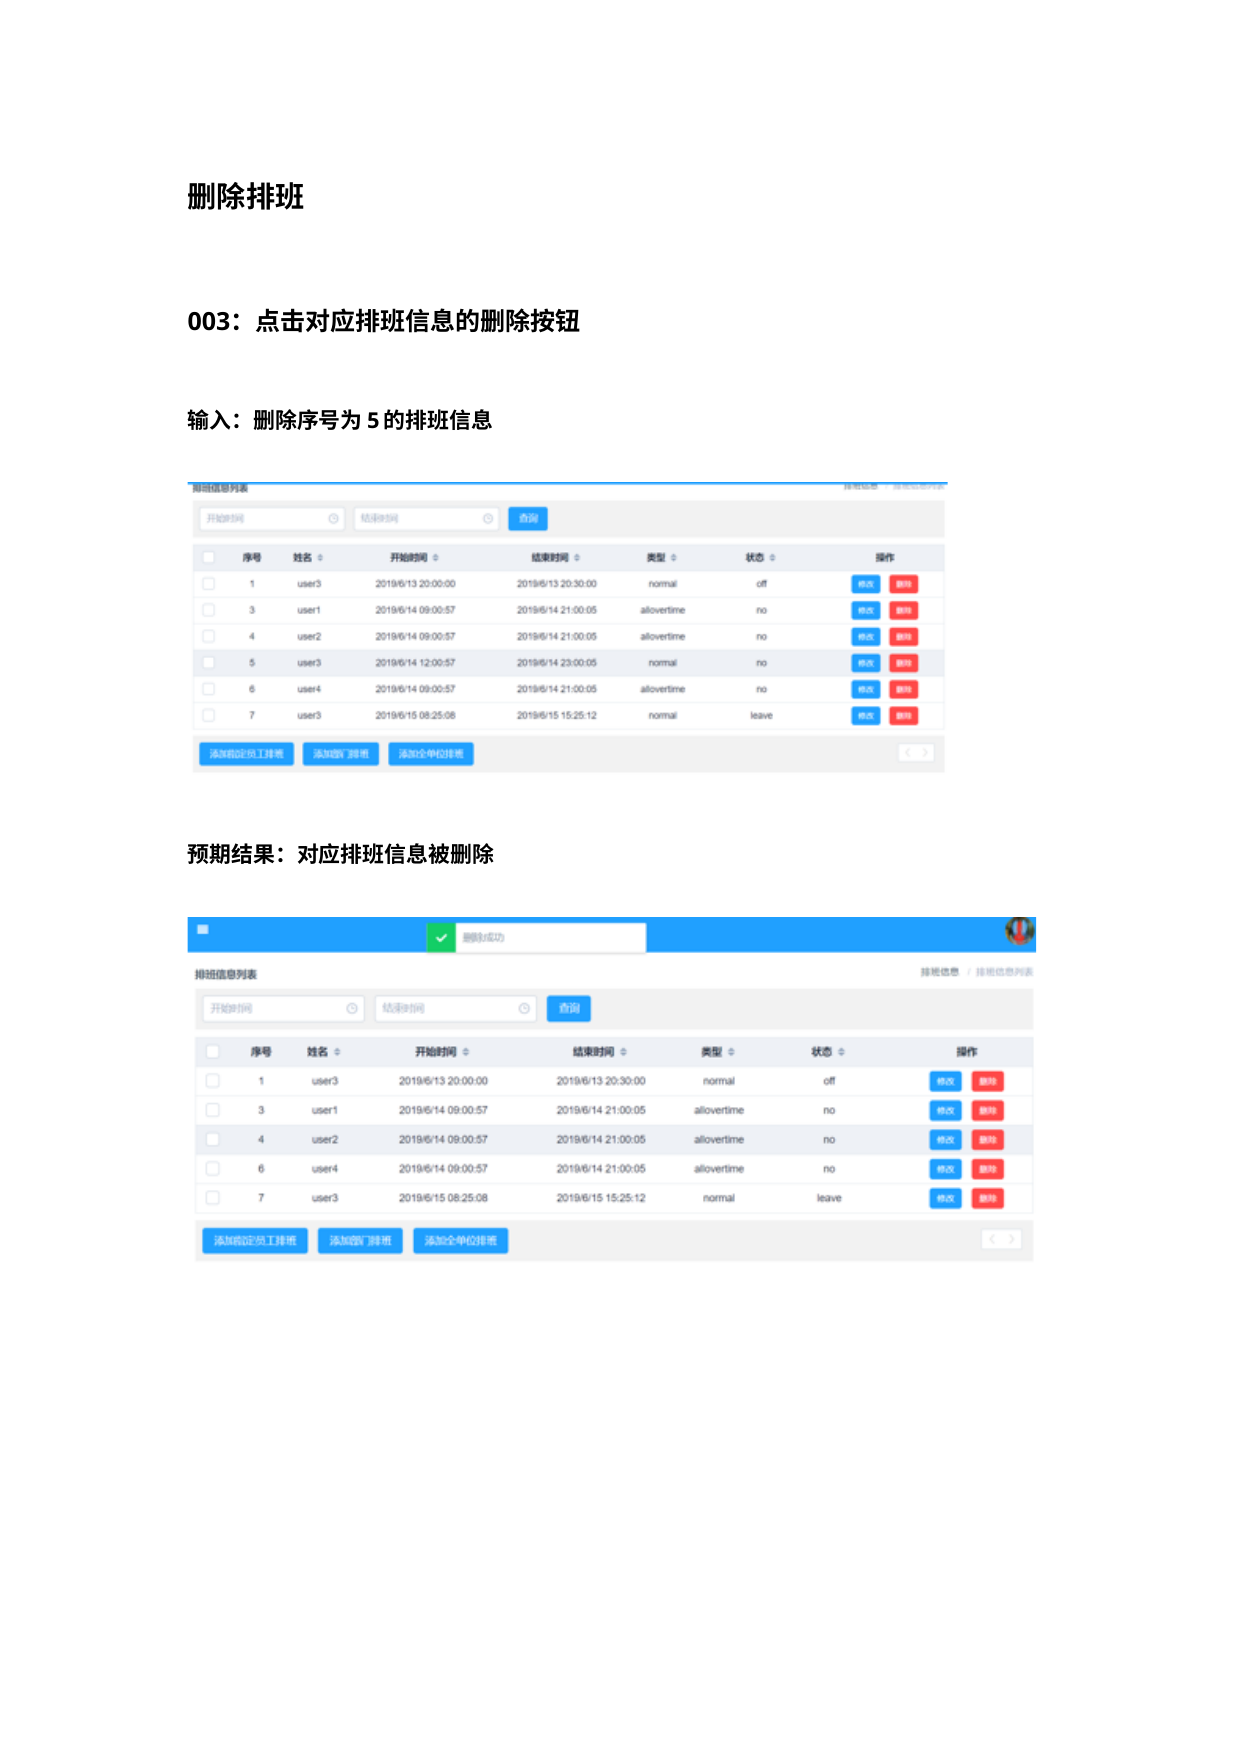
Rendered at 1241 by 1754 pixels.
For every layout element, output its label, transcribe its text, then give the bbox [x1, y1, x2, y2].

subtitle 输入：删除序号为5的排班信息 [187, 402, 1053, 435]
subtitle 003：点击对应排班信息的删除按钮 [187, 287, 1053, 352]
subtitle 删除排班 [187, 162, 1053, 227]
picture [187, 917, 1037, 1272]
subtitle 预期结果：对应排班信息被删除 [187, 837, 1053, 869]
picture [187, 482, 948, 779]
